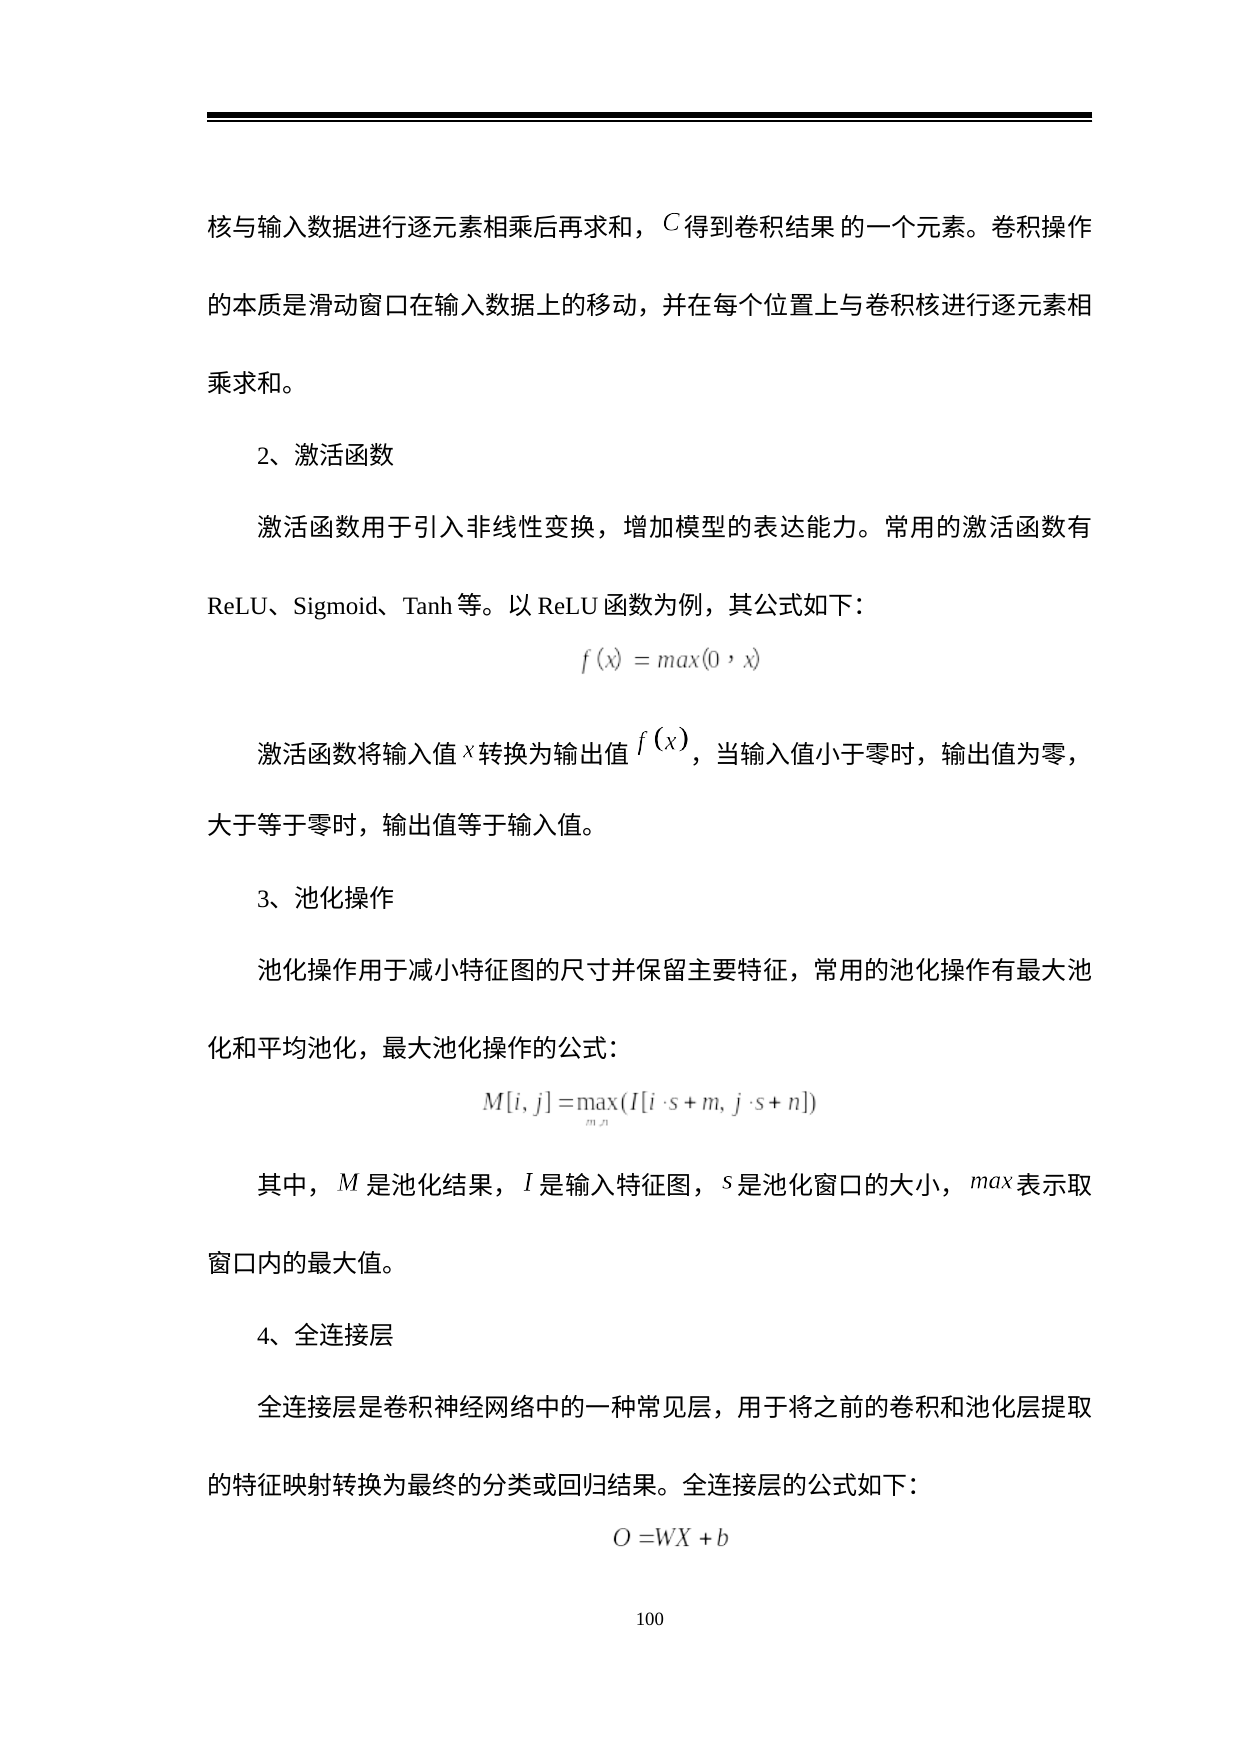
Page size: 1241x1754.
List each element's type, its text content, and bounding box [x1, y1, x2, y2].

text 2、激活函数 [207, 421, 1092, 486]
text 其中，是池化结果，是输入特征图，是池化窗口的大小，表示取窗口内的最大值。 [207, 1151, 1092, 1294]
text 激活函数用于引入非线性变换，增加模型的表达能力。常用的激活函数有ReLU、Sigmoid、Tanh等。以ReLU函数为例，其公式如下： [207, 493, 1092, 636]
text 激活函数将输入值转换为输出值，当输入值小于零时，输出值为零，大于等于零时，输出值等于输入值。 [207, 713, 1092, 856]
text 全连接层是卷积神经网络中的一种常见层，用于将之前的卷积和池化层提取的特征映射转换为最终的分类或回归结果。全连接层的公式如下： [207, 1373, 1092, 1516]
text 3、池化操作 [207, 864, 1092, 929]
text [207, 193, 1092, 414]
text 池化操作用于减小特征图的尺寸并保留主要特征，常用的池化操作有最大池化和平均池化，最大池化操作的公式： [207, 936, 1092, 1079]
text 4、全连接层 [207, 1301, 1092, 1366]
